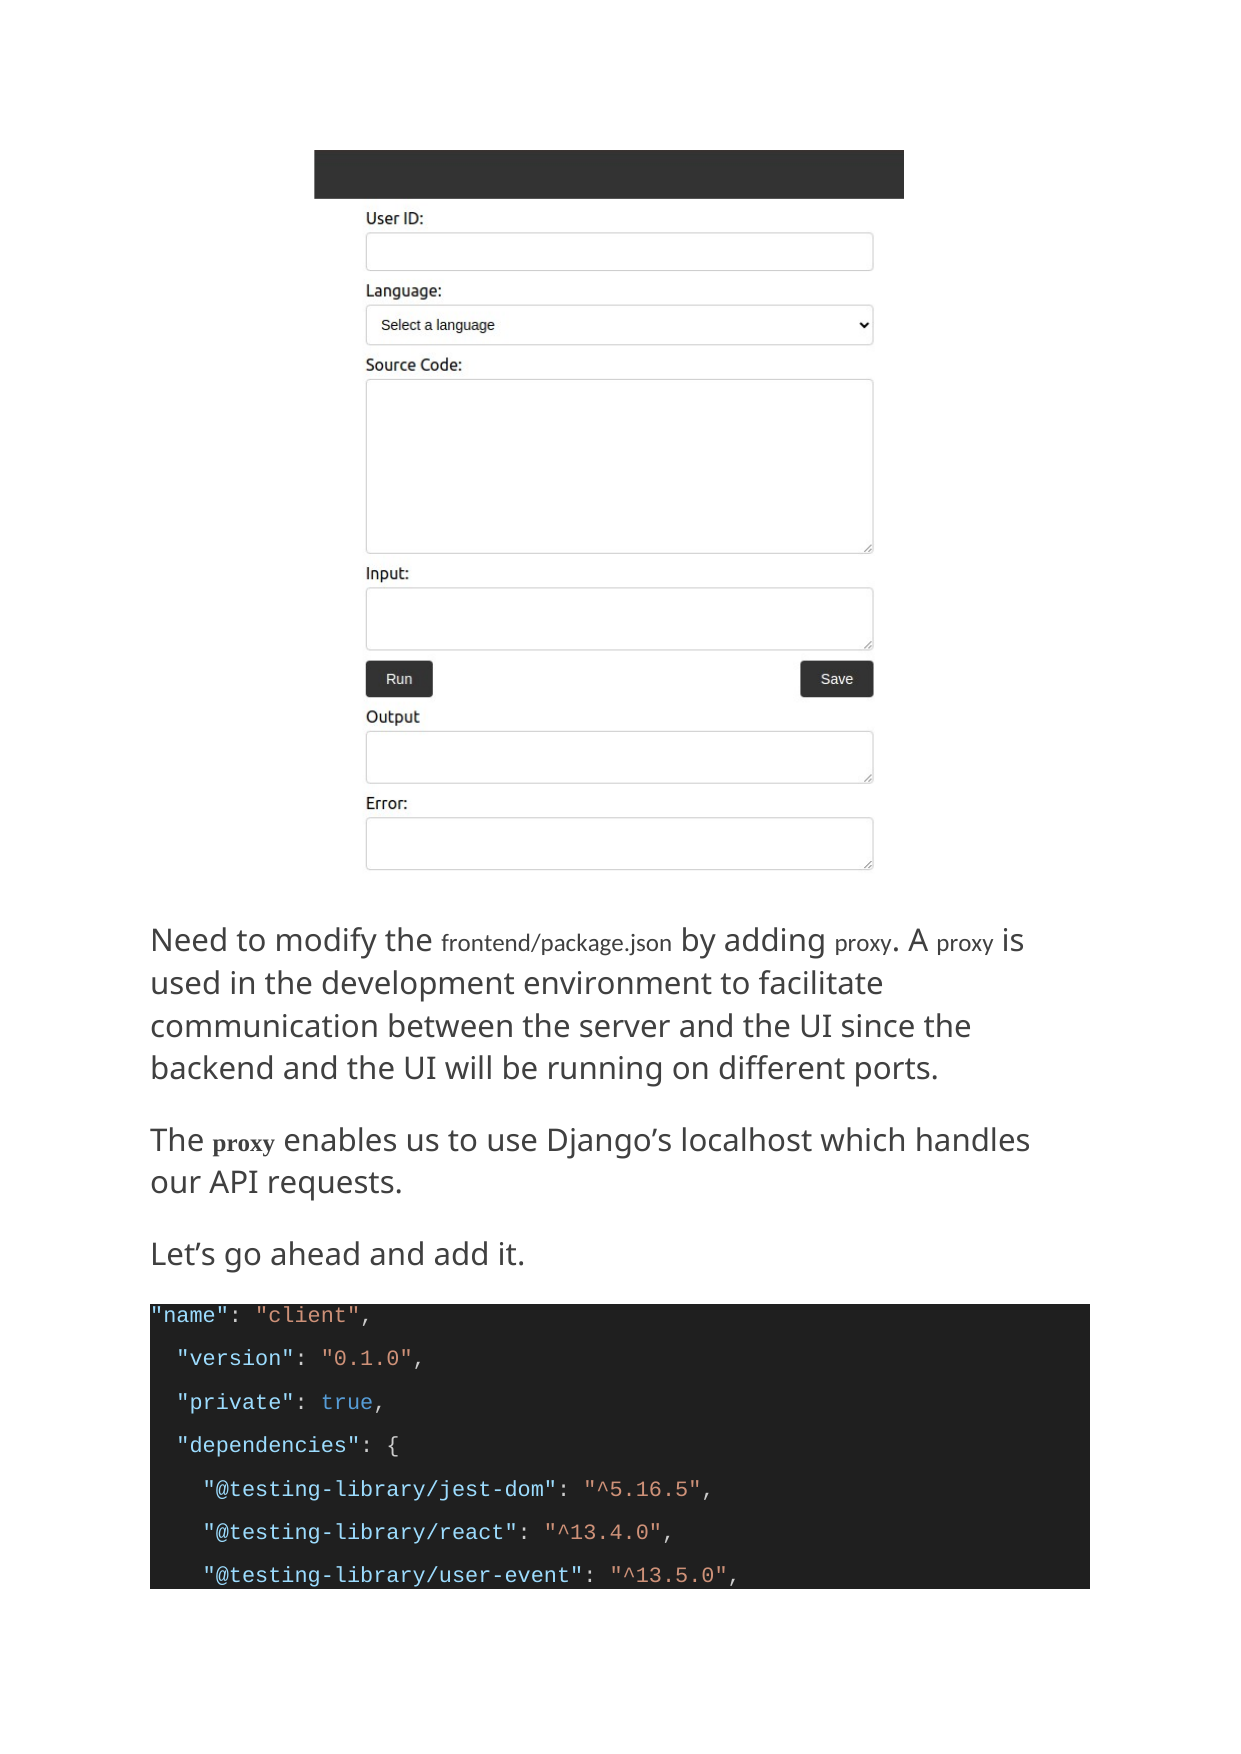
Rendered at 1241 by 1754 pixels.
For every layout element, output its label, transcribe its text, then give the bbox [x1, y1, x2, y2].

text "private": true, [150, 1391, 1090, 1416]
text Let’s go ahead and add it. [150, 1232, 1090, 1275]
text "dependencies": { [150, 1434, 1090, 1459]
text "@testing-library/user-event": "^13.5.0", [150, 1565, 1090, 1589]
text "version": "0.1.0", [150, 1347, 1090, 1372]
picture [314, 150, 904, 919]
text "@testing-library/jest-dom": "^5.16.5", [150, 1478, 1090, 1503]
text The proxy enables us to use Django’s localhost which handles our API requests. [150, 1118, 1090, 1203]
text "@testing-library/react": "^13.4.0", [150, 1521, 1090, 1546]
text "name": "client", [150, 1304, 1090, 1329]
